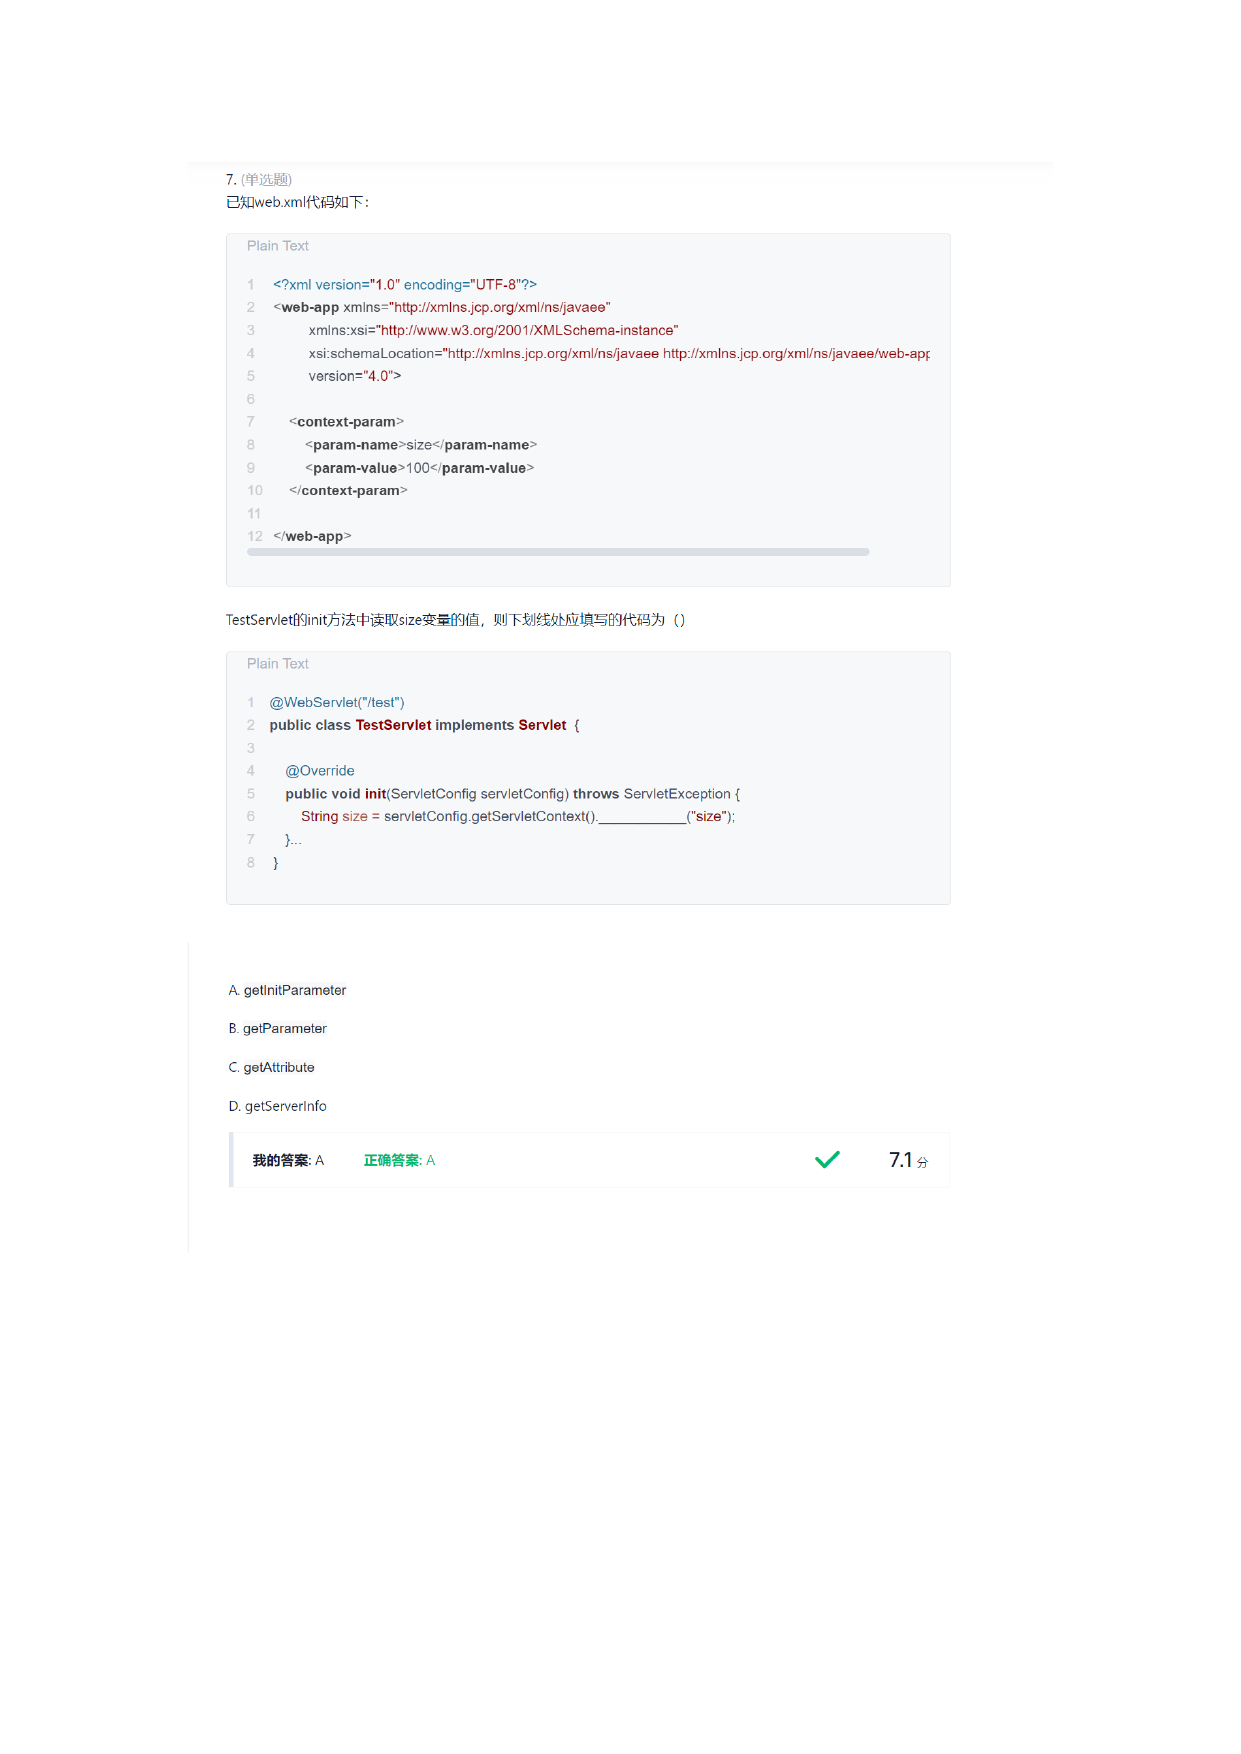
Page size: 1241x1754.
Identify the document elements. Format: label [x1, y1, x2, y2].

picture [187, 942, 1053, 1253]
picture [187, 162, 1053, 938]
